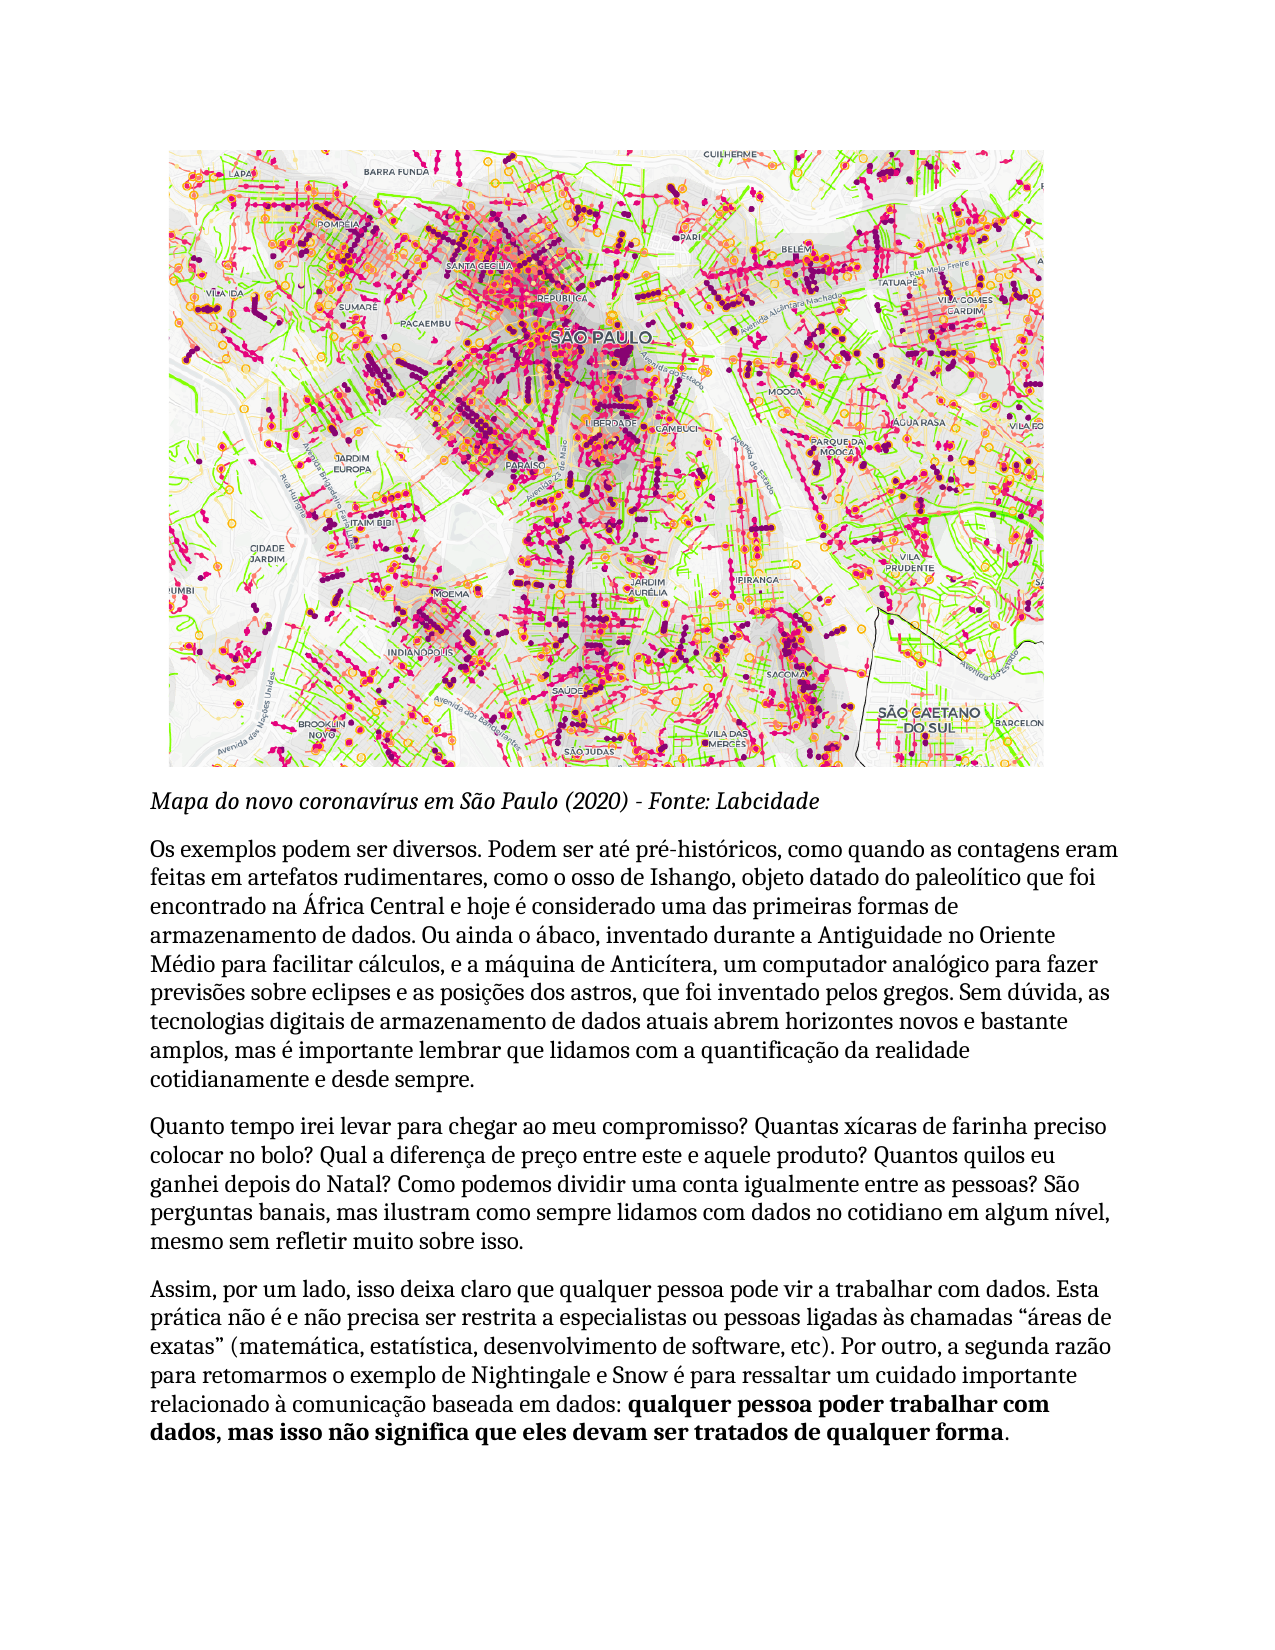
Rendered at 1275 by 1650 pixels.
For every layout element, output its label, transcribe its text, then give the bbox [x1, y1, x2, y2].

text Os exemplos podem ser diversos. Podem ser até pré-históricos, como quando as contagens eram feitas em artefatos rudimentares, como o osso de Ishango, objeto datado do paleolítico que foi encontrado na África Central e hoje é considerado uma das primeiras formas de armazenamento de dados. Ou ainda o ábaco, inventado durante a Antiguidade no Oriente Médio para facilitar cálculos, e a máquina de Anticítera, um computador analógico para fazer previsões sobre eclipses e as posições dos astros, que foi inventado pelos gregos. Sem dúvida, as tecnologias digitais de armazenamento de dados atuais abrem horizontes novos e bastante amplos, mas é importante lembrar que lidamos com a quantificação da realidade cotidianamente e desde sempre. [150, 834, 1125, 1093]
text Mapa do novo coronavírus em São Paulo (2020) - Fonte: Labcidade [150, 787, 1125, 816]
picture [168, 150, 1044, 767]
text Assim, por um lado, isso deixa claro que qualquer pessoa pode vir a trabalhar com dados. Esta prática não é e não precisa ser restrita a especialistas ou pessoas ligadas às chamadas “áreas de exatas” (matemática, estatística, desenvolvimento de software, etc). Por outro, a segunda razão para retomarmos o exemplo de Nightingale e Snow é para ressaltar um cuidado importante relacionado à comunicação baseada em dados: qualquer pessoa poder trabalhar com dados, mas isso não significa que eles devam ser tratados de qualquer forma. [150, 1274, 1125, 1447]
text Quanto tempo irei levar para chegar ao meu compromisso? Quantas xícaras de farinha preciso colocar no bolo? Qual a diferença de preço entre este e aquele produto? Quantos quilos eu ganhei depois do Natal? Como podemos dividir uma conta igualmente entre as pessoas? São perguntas banais, mas ilustram como sempre lidamos com dados no cotidiano em algum nível, mesmo sem refletir muito sobre isso. [150, 1112, 1125, 1256]
